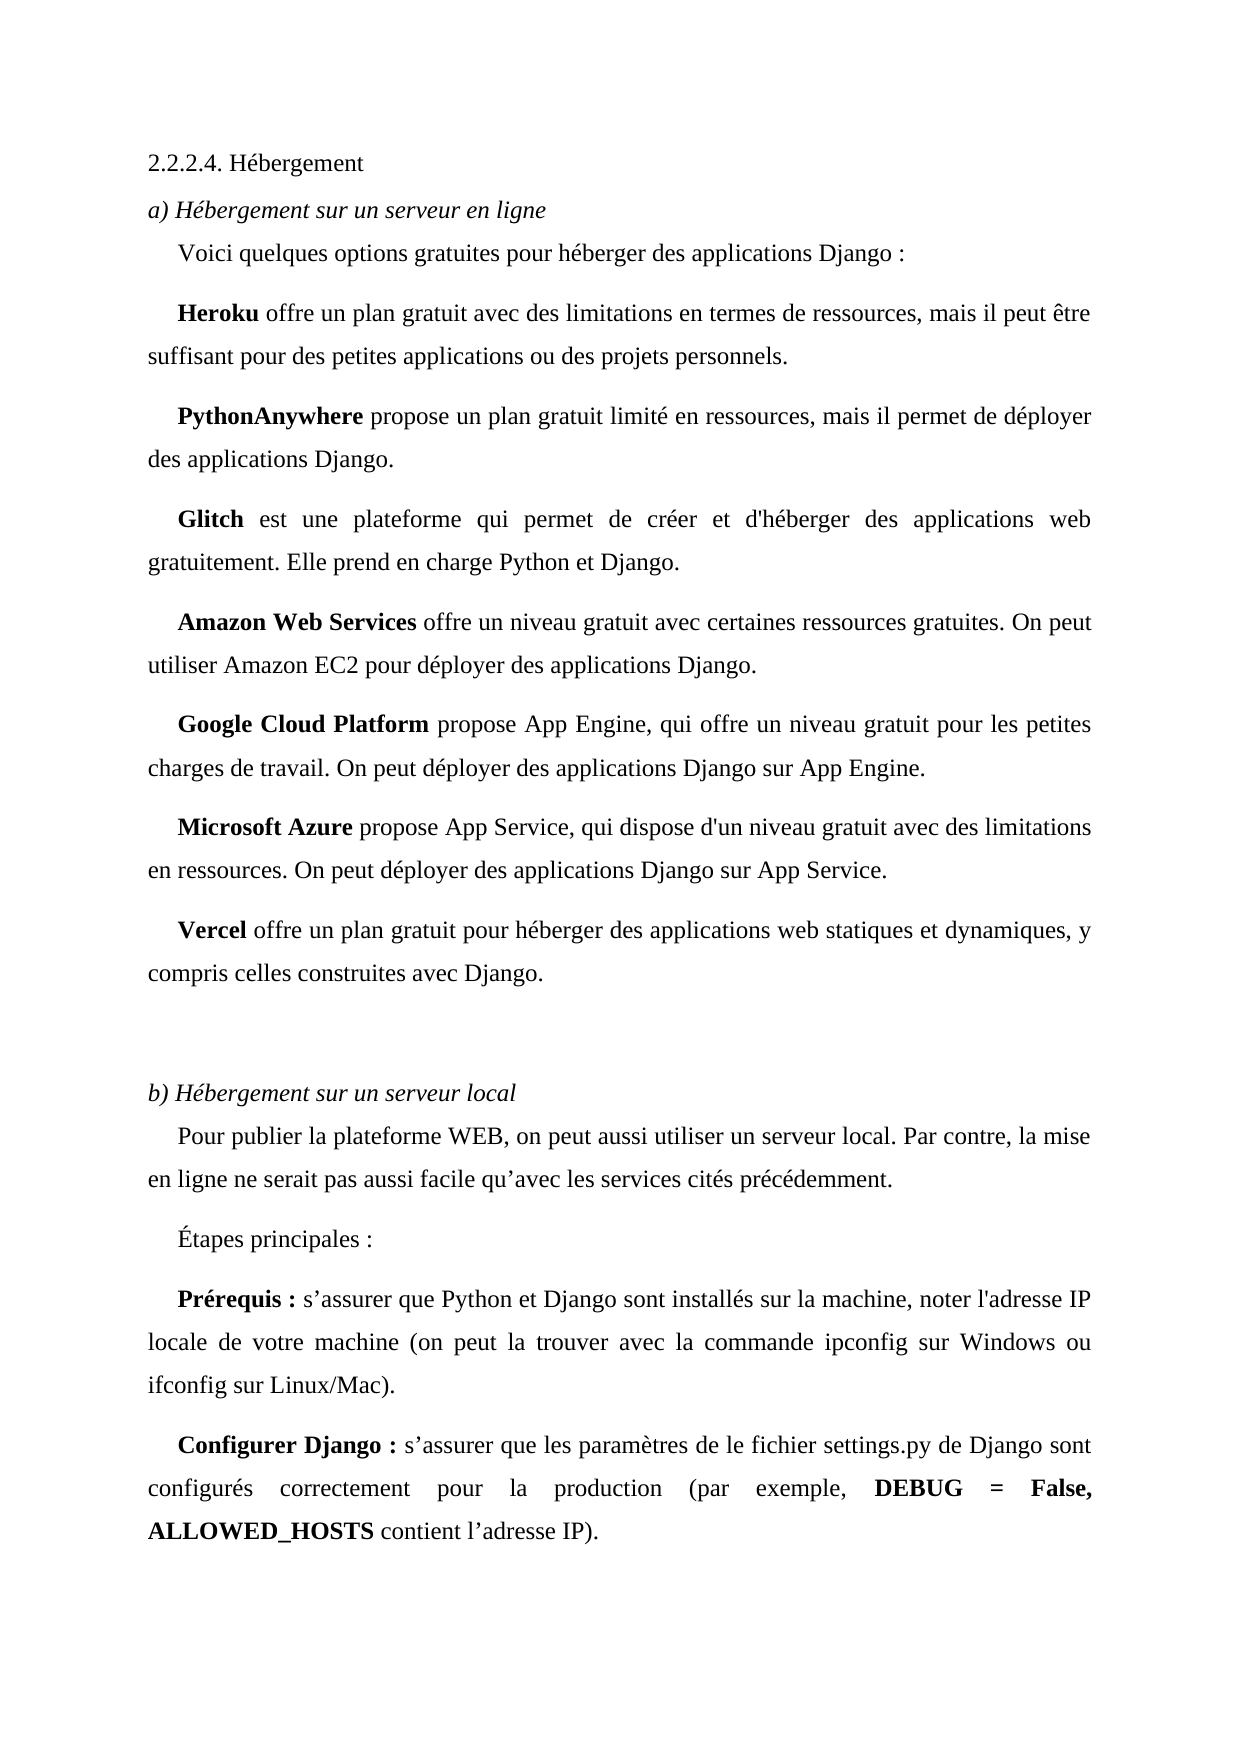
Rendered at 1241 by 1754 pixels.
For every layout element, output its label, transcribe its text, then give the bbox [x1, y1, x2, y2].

text Prérequis : s’assurer que Python et Django sont installés sur la machine, noter l'adresse IP locale de votre machine (on peut la trouver avec la commande ipconfig sur Windows ou ifconfig sur Linux/Mac). [148, 1284, 1093, 1399]
text Google Cloud Platform propose App Engine, qui offre un niveau gratuit pour les petites charges de travail. On peut déployer des applications Django sur App Engine. [148, 709, 1093, 781]
text Pour publier la plateforme WEB, on peut aussi utiliser un serveur local. Par contre, la mise en ligne ne serait pas aussi facile qu’avec les services cités précédemment. [148, 1121, 1093, 1193]
text Microsoft Azure propose App Service, qui dispose d'un niveau gratuit avec des limitations en ressources. On peut déployer des applications Django sur App Service. [148, 812, 1093, 884]
text Hébergement [148, 148, 1093, 176]
text Hébergement sur un serveur local [148, 1078, 1093, 1107]
text PythonAnywhere propose un plan gratuit limité en ressources, mais il permet de déployer des applications Django. [148, 401, 1093, 473]
text Amazon Web Services offre un niveau gratuit avec certaines ressources gratuites. On peut utiliser Amazon EC2 pour déployer des applications Django. [148, 607, 1093, 678]
text Hébergement sur un serveur en ligne [148, 195, 1093, 224]
text Glitch est une plateforme qui permet de créer et d'héberger des applications web gratuitement. Elle prend en charge Python et Django. [148, 504, 1093, 576]
text Configurer Django : s’assurer que les paramètres de le fichier settings.py de Django sont configurés correctement pour la production (par exemple, DEBUG = False, ALLOWED_HOSTS contient l’adresse IP). [148, 1430, 1093, 1545]
text Vercel offre un plan gratuit pour héberger des applications web statiques et dynamiques, y compris celles construites avec Django. [148, 915, 1093, 987]
text Étapes principales : [148, 1224, 1093, 1253]
text Voici quelques options gratuites pour héberger des applications Django : [148, 238, 1093, 267]
text Heroku offre un plan gratuit avec des limitations en termes de ressources, mais il peut être suffisant pour des petites applications ou des projets personnels. [148, 298, 1093, 370]
